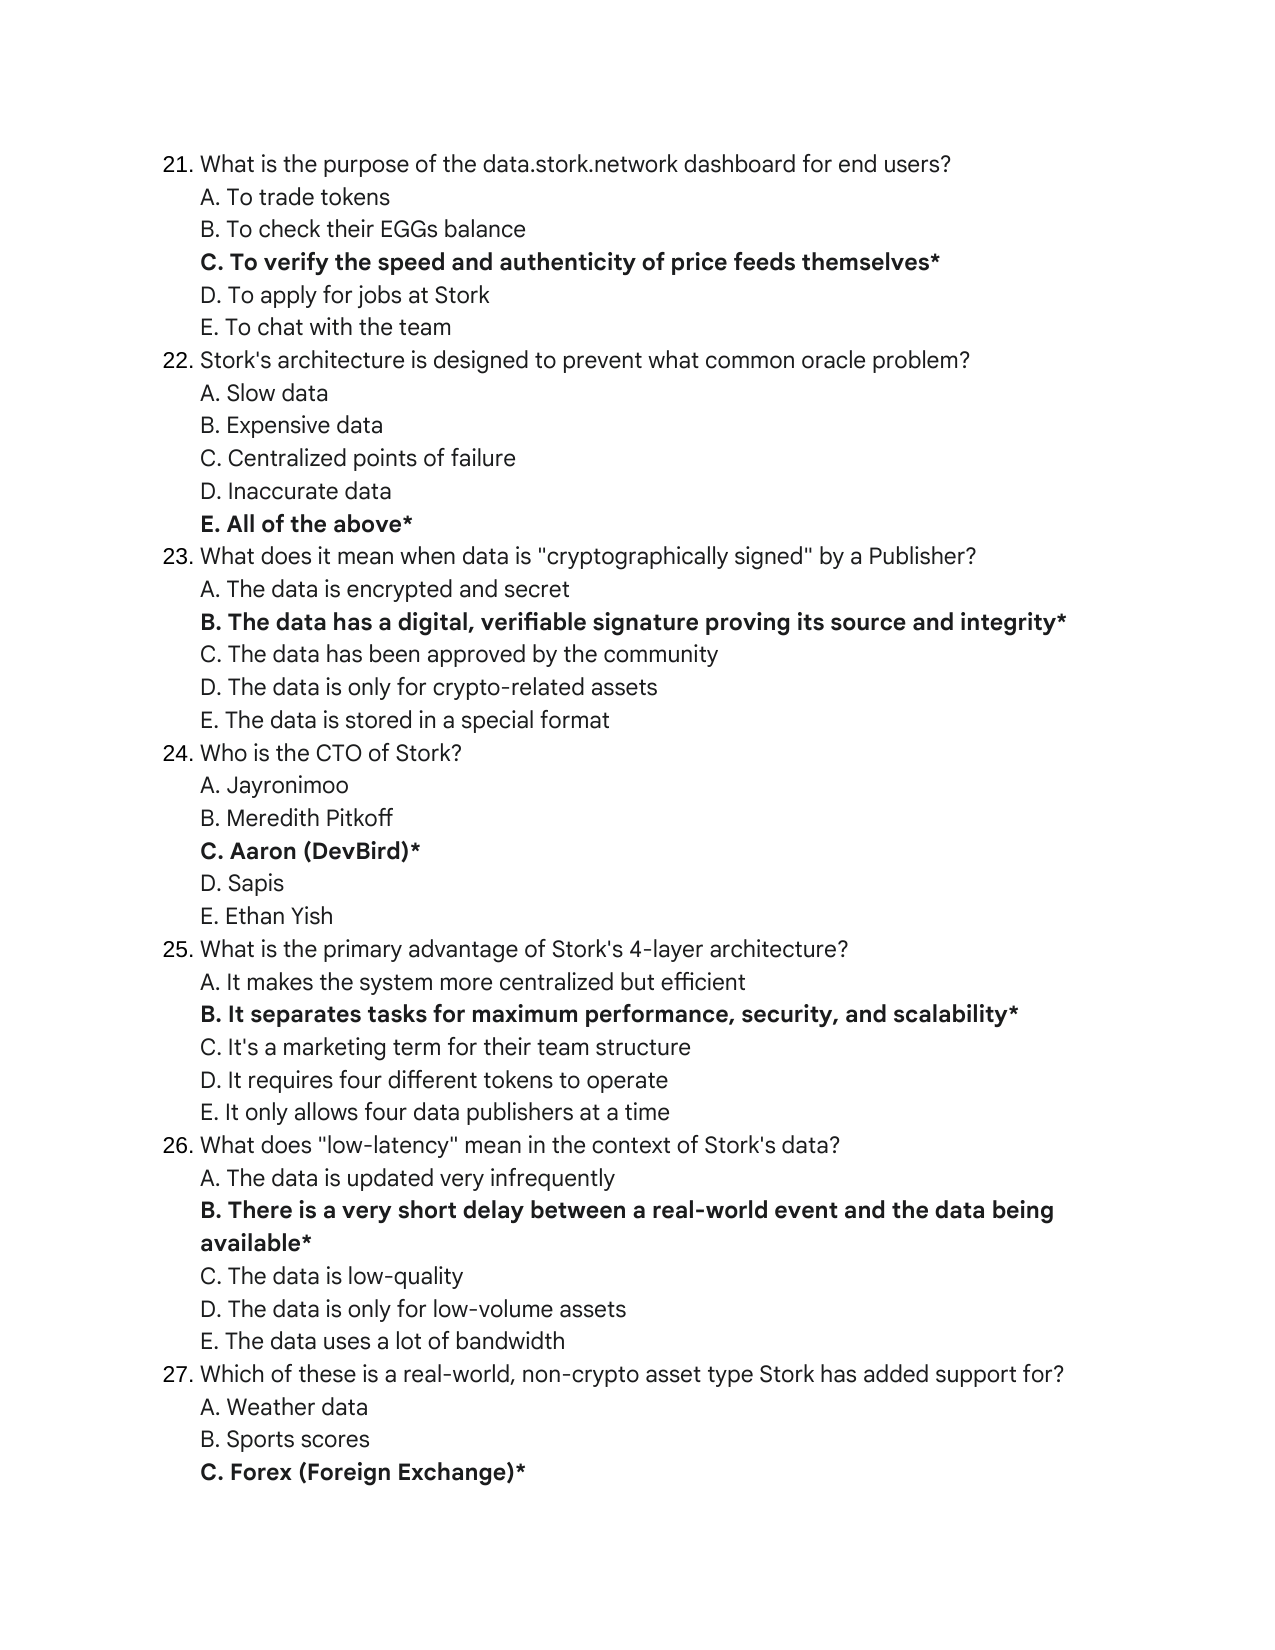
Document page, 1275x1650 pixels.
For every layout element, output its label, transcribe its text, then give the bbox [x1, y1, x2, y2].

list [162, 1360, 1125, 1487]
list What is the purpose of the data.stork.network dashboard for end users? A. To trade tokens B. To check their EGGs balance C. To verify the speed and authenticity of price feeds themselves* D. To apply for jobs at Stork E. To chat with the team [162, 150, 1125, 342]
list Stork's architecture is designed to prevent what common oracle problem? A. Slow data B. Expensive data C. Centralized points of failure D. Inaccurate data E. All of the above* [162, 346, 1125, 538]
list Who is the CTO of Stork? A. Jayronimoo B. Meredith Pitkoff C. Aaron (DevBird)* D. Sapis E. Ethan Yish [162, 739, 1125, 931]
list What does "low-latency" mean in the context of Stork's data? A. The data is updated very infrequently B. There is a very short delay between a real-world event and the data being available* C. The data is low-quality D. The data is only for low-volume assets E. The data uses a lot of bandwidth [162, 1131, 1125, 1356]
list What does it mean when data is "cryptographically signed" by a Publisher? A. The data is encrypted and secret B. The data has a digital, verifiable signature proving its source and integrity* C. The data has been approved by the community D. The data is only for crypto-related assets E. The data is stored in a special format [162, 542, 1125, 735]
list What is the primary advantage of Stork's 4-layer architecture? A. It makes the system more centralized but efficient B. It separates tasks for maximum performance, security, and scalability* C. It's a marketing term for their team structure D. It requires four different tokens to operate E. It only allows four data publishers at a time [162, 935, 1125, 1127]
